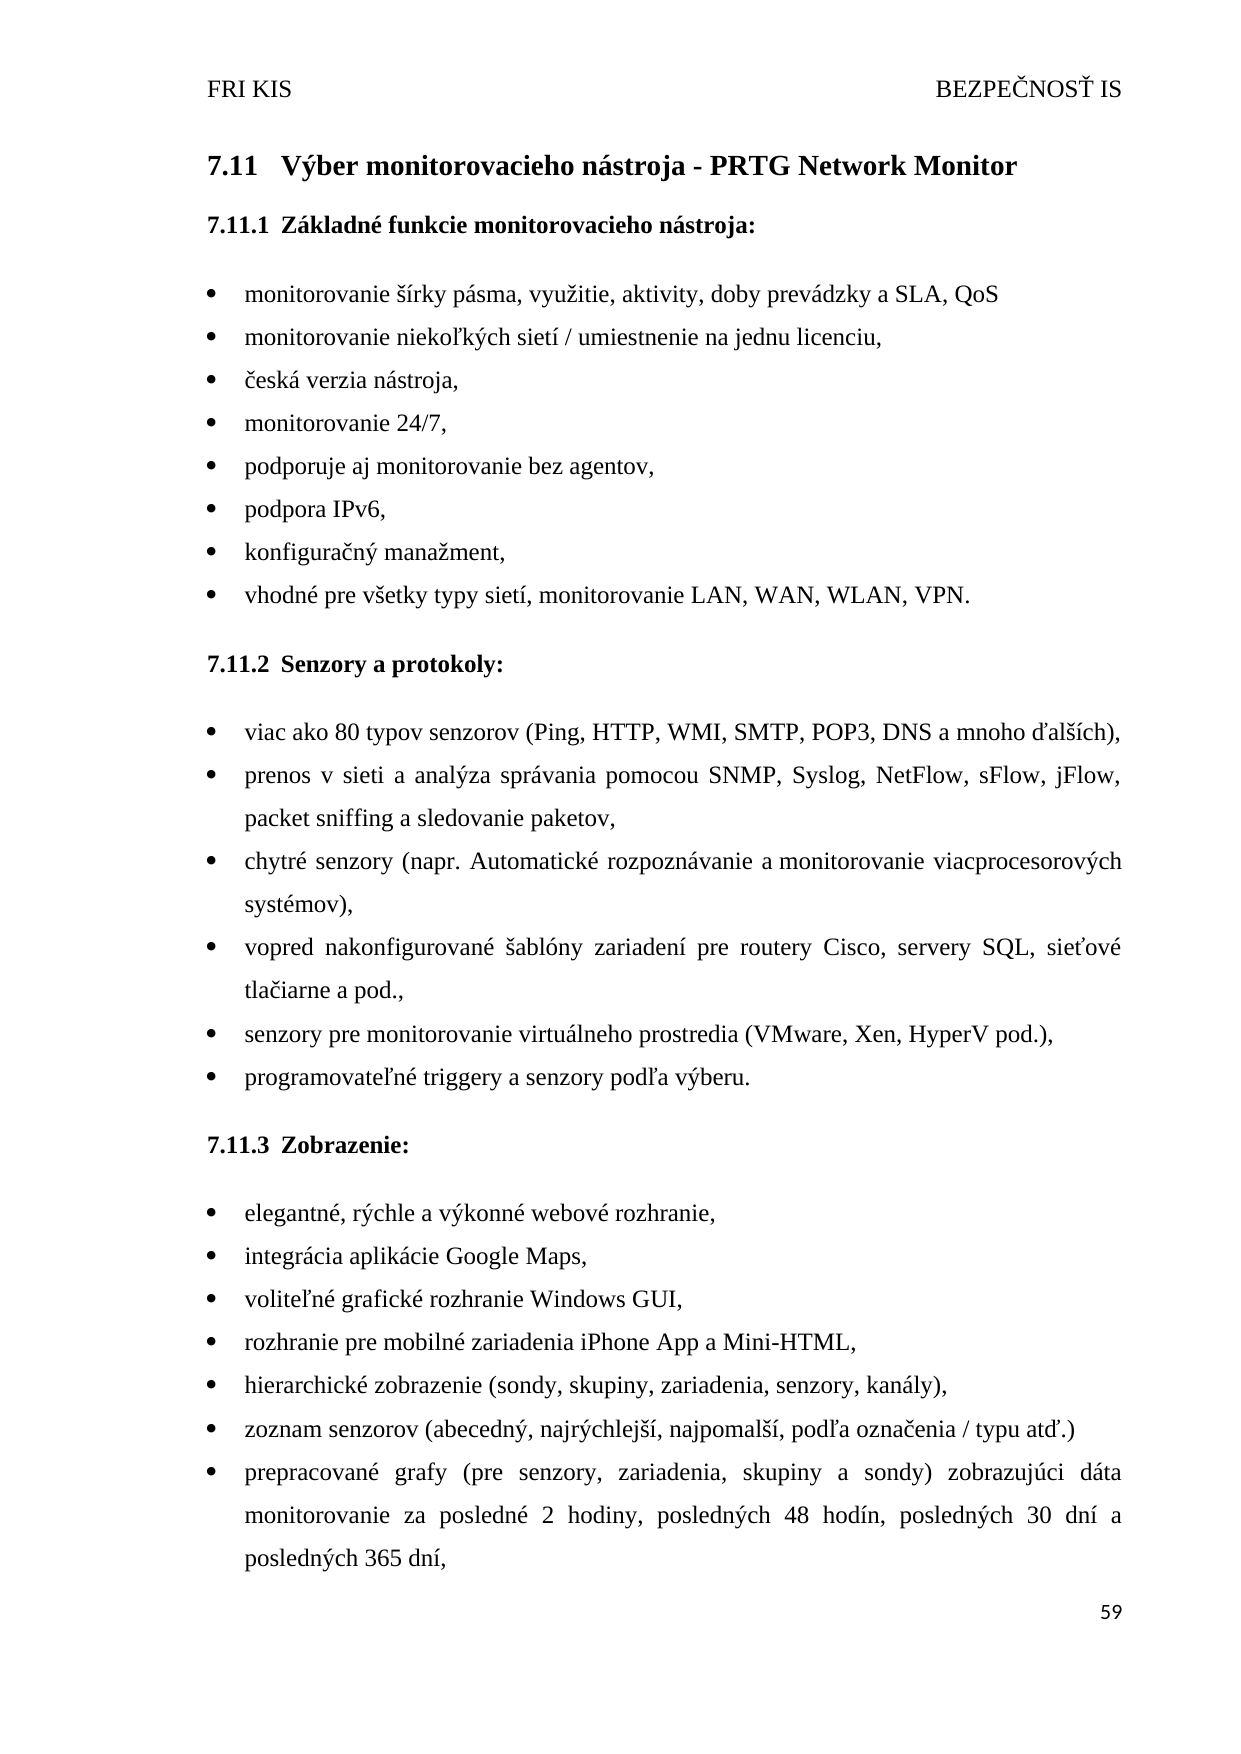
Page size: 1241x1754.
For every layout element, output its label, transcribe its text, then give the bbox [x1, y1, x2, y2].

list konfiguračný manažment, [207, 537, 1122, 566]
list vhodné pre všetky typy sietí, monitorovanie LAN, WAN, WLAN, VPN. [207, 581, 1122, 609]
list rozhranie pre mobilné zariadenia iPhone App a Mini-HTML, [207, 1327, 1122, 1356]
list integrácia aplikácie Google Maps, [207, 1241, 1122, 1270]
list voliteľné grafické rozhranie Windows GUI, [207, 1284, 1122, 1313]
list vopred nakonfigurované šablóny zariadení pre routery Cisco, servery SQL, sieťové tlačiarne a pod., [207, 932, 1122, 1004]
list monitorovanie 24/7, [207, 408, 1122, 437]
list viac ako 80 typov senzorov (Ping, HTTP, WMI, SMTP, POP3, DNS a mnoho ďalších), [207, 717, 1122, 746]
list podporuje aj monitorovanie bez agentov, [207, 451, 1122, 480]
list prepracované grafy (pre senzory, zariadenia, skupiny a sondy) zobrazujúci dáta monitorovanie za posledné 2 hodiny, posledných 48 hodín, posledných 30 dní a posledných 365 dní, [207, 1457, 1122, 1572]
list podpora IPv6, [207, 494, 1122, 523]
list monitorovanie niekoľkých sietí / umiestnenie na jednu licenciu, [207, 322, 1122, 351]
subtitle Senzory a protokoly: [207, 649, 1122, 677]
list zoznam senzorov (abecedný, najrýchlejší, najpomalší, podľa označenia / typu atď.) [207, 1414, 1122, 1442]
list hierarchické zobrazenie (sondy, skupiny, zariadenia, senzory, kanály), [207, 1371, 1122, 1399]
subtitle Základné funkcie monitorovacieho nástroja: [207, 211, 1122, 239]
subtitle Zobrazenie: [207, 1130, 1122, 1159]
list prenos v sieti a analýza správania pomocou SNMP, Syslog, NetFlow, sFlow, jFlow, packet sniffing a sledovanie paketov, [207, 760, 1122, 832]
list česká verzia nástroja, [207, 365, 1122, 394]
list monitorovanie šírky pásma, využitie, aktivity, doby prevádzky a SLA, QoS [207, 279, 1122, 307]
list senzory pre monitorovanie virtuálneho prostredia (VMware, Xen, HyperV pod.), [207, 1019, 1122, 1047]
list chytré senzory (napr. Automatické rozpoznávanie a monitorovanie viacprocesorových systémov), [207, 846, 1122, 918]
list programovateľné triggery a senzory podľa výberu. [207, 1062, 1122, 1091]
list elegantné, rýchle a výkonné webové rozhranie, [207, 1198, 1122, 1227]
subtitle Výber monitorovacieho nástroja - PRTG Network Monitor [207, 148, 1122, 181]
